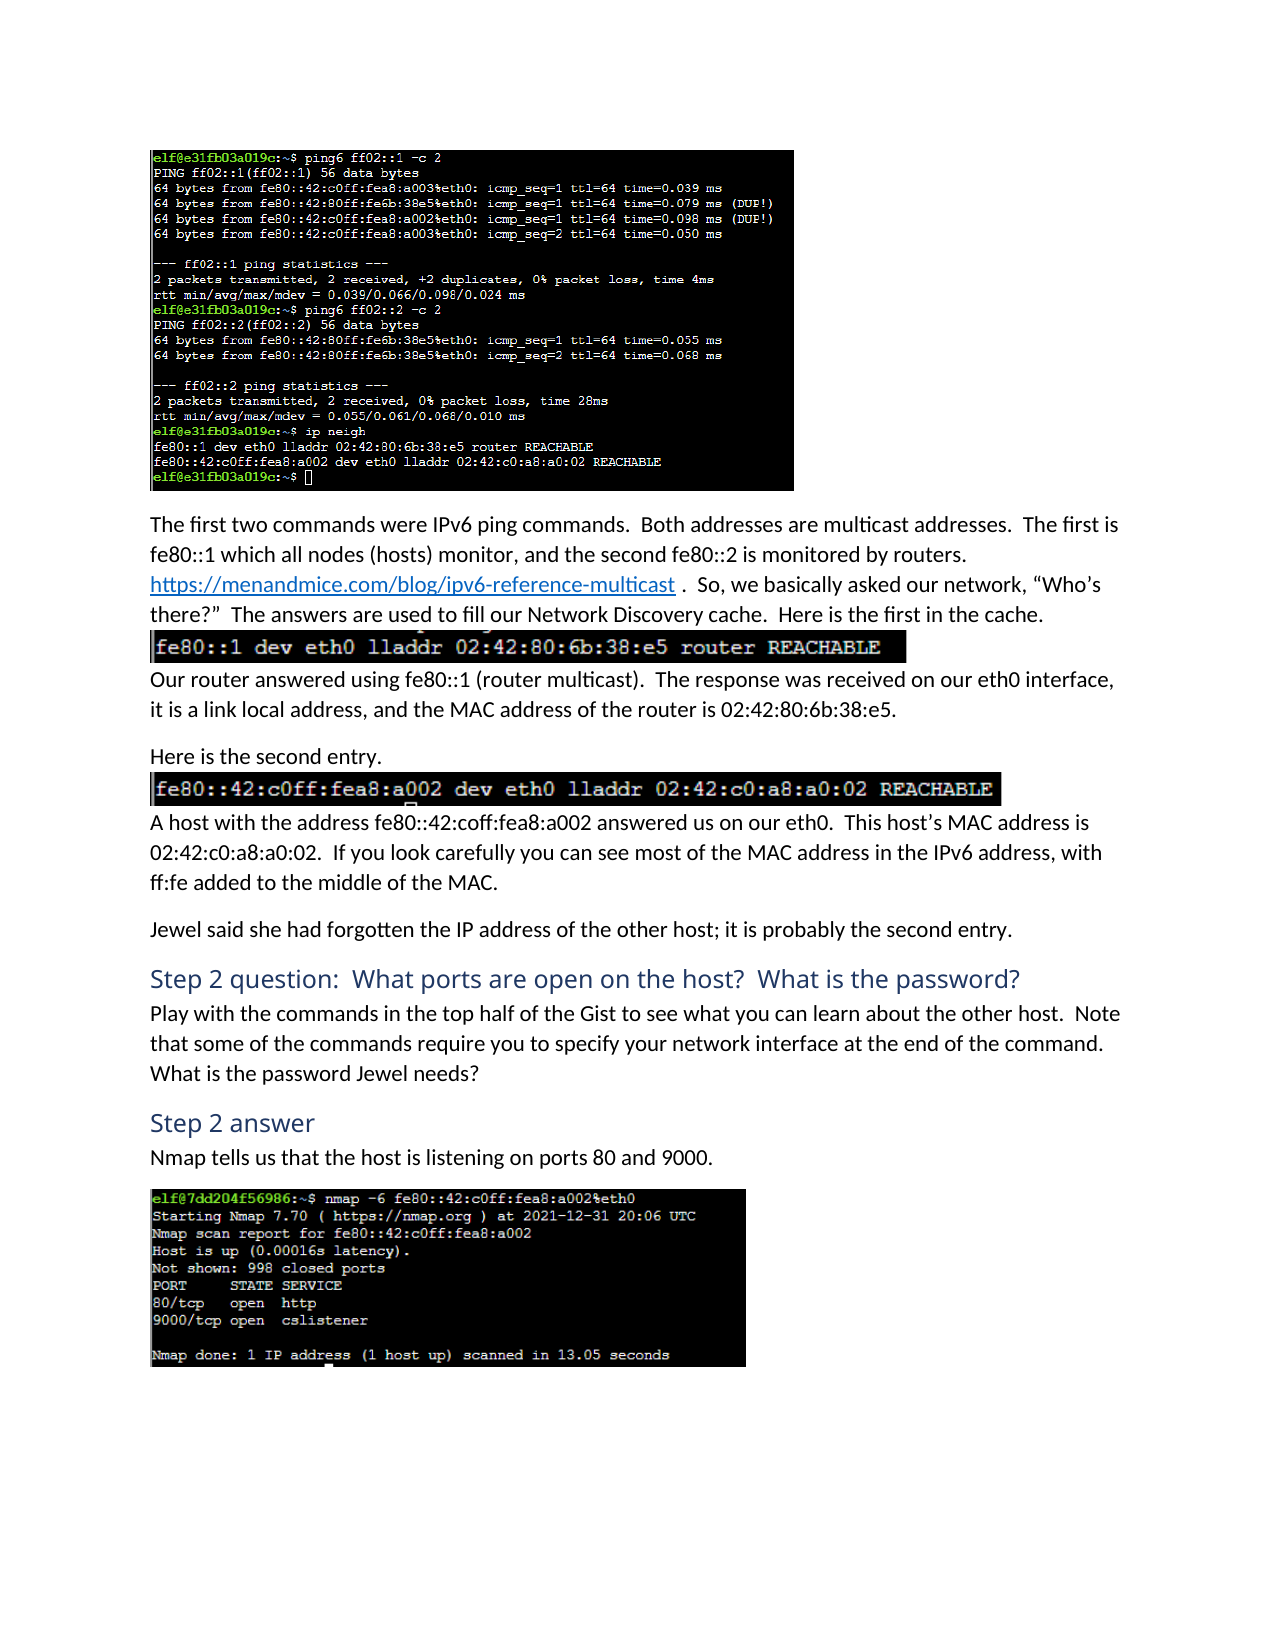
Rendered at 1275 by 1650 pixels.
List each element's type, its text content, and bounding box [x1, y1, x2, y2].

text Here is the second entry. A host with the address fe80::42:coff:fea8:a002 answered us on our eth0. This host’s MAC address is 02:42:c0:a8:a0:02. If you look carefully you can see most of the MAC address in the IPv6 address, with ff:fe added to the middle of the MAC. [150, 742, 1125, 896]
subtitle Step 2 answer [150, 1106, 1125, 1140]
text Jewel said she had forgotten the IP address of the other host; it is probably the second entry. [150, 915, 1125, 943]
picture [150, 150, 794, 491]
picture [150, 1189, 746, 1367]
picture [150, 772, 1002, 806]
text The first two commands were IPv6 ping commands. Both addresses are multicast addresses. The first is fe80::1 which all nodes (hosts) monitor, and the second fe80::2 is monitored by routers. https://menandmice.com/blog/ipv6-reference-multicast . So, we basically asked our network, “Who’s there?” The answers are used to fill our Network Discovery cache. Here is the first in the cache. Our router answered using fe80::1 (router multicast). The response was received on our eth0 interface, it is a link local address, and the MAC address of the router is 02:42:80:6b:38:e5. [150, 510, 1125, 723]
text Play with the commands in the top half of the Gist to see what you can learn about the other host. Note that some of the commands require you to specify your network interface at the end of the command. What is the password Jewel needs? [150, 999, 1125, 1087]
subtitle Step 2 question: What ports are open on the host? What is the password? [150, 962, 1125, 996]
picture [150, 630, 907, 663]
text Nmap tells us that the host is listening on ports 80 and 9000. [150, 1143, 1125, 1171]
